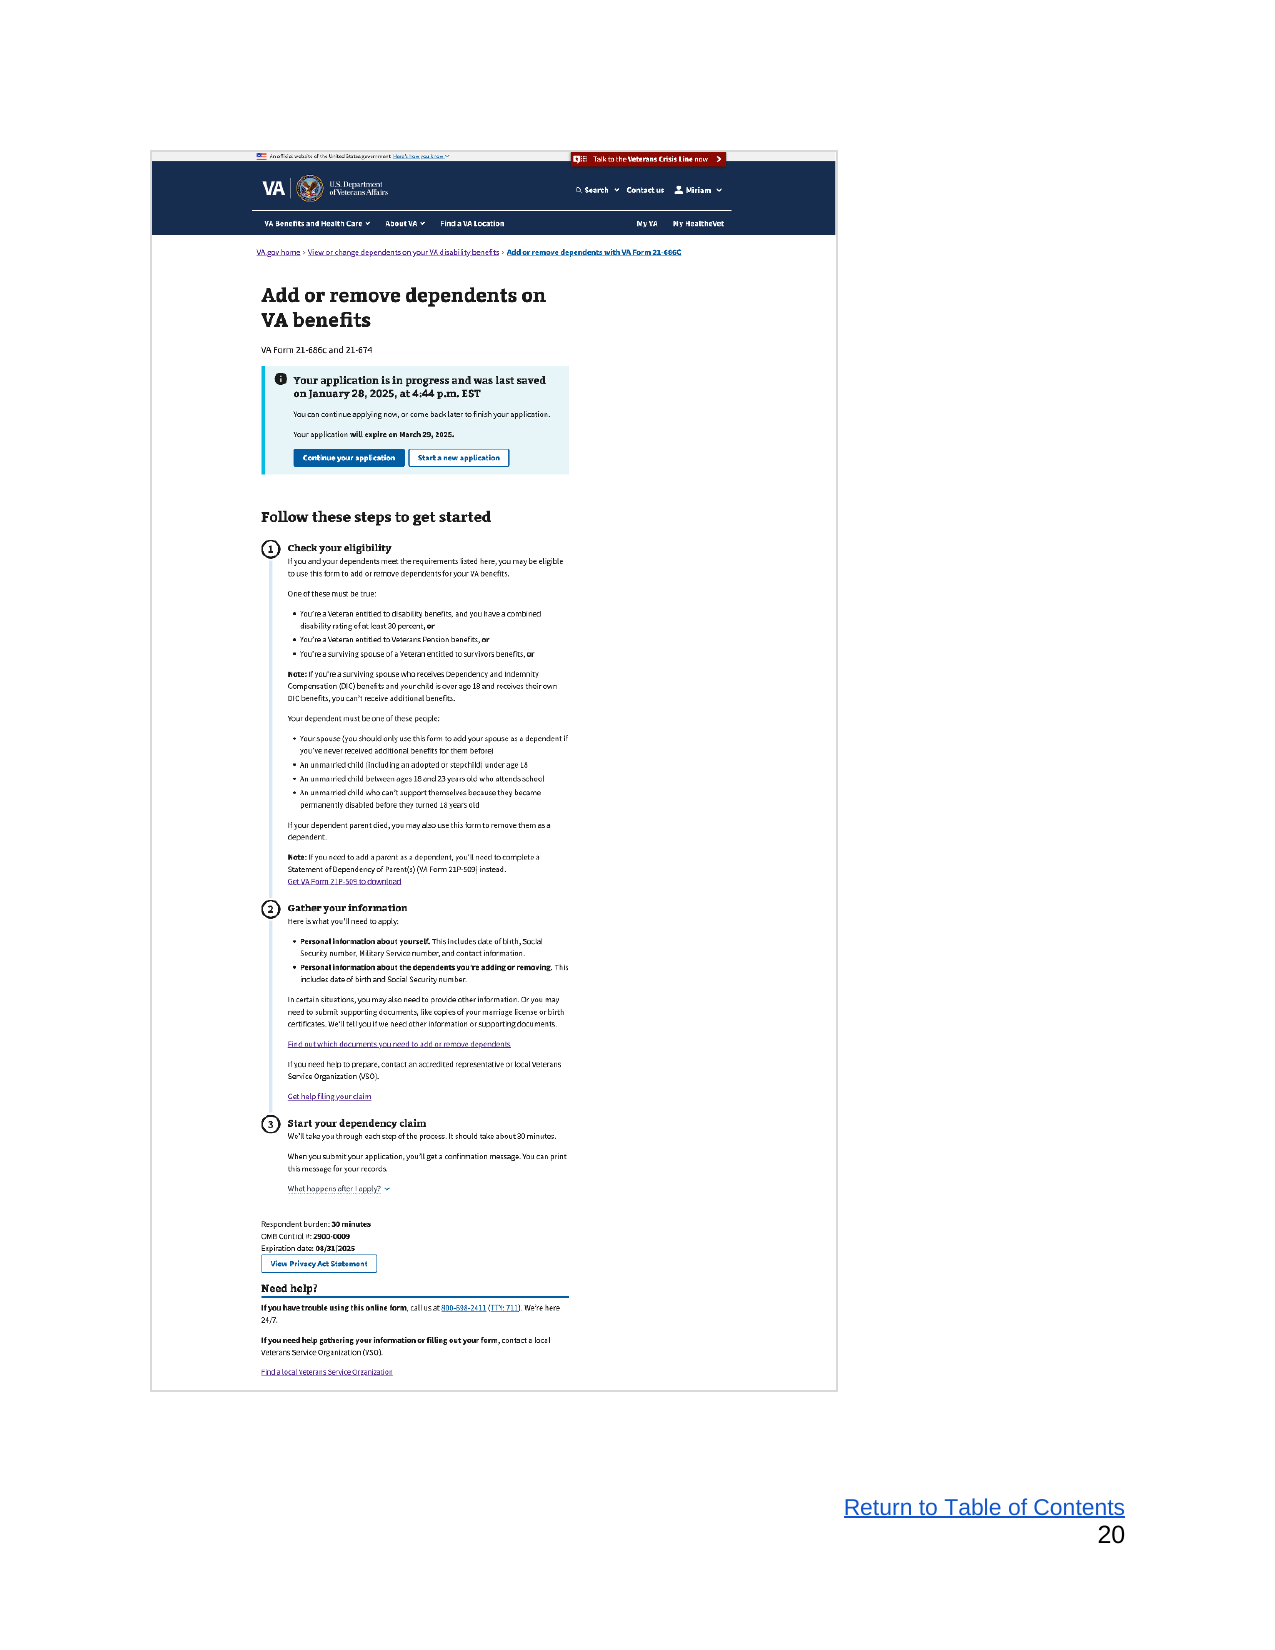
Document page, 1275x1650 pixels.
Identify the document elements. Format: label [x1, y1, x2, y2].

picture [152, 152, 836, 1390]
